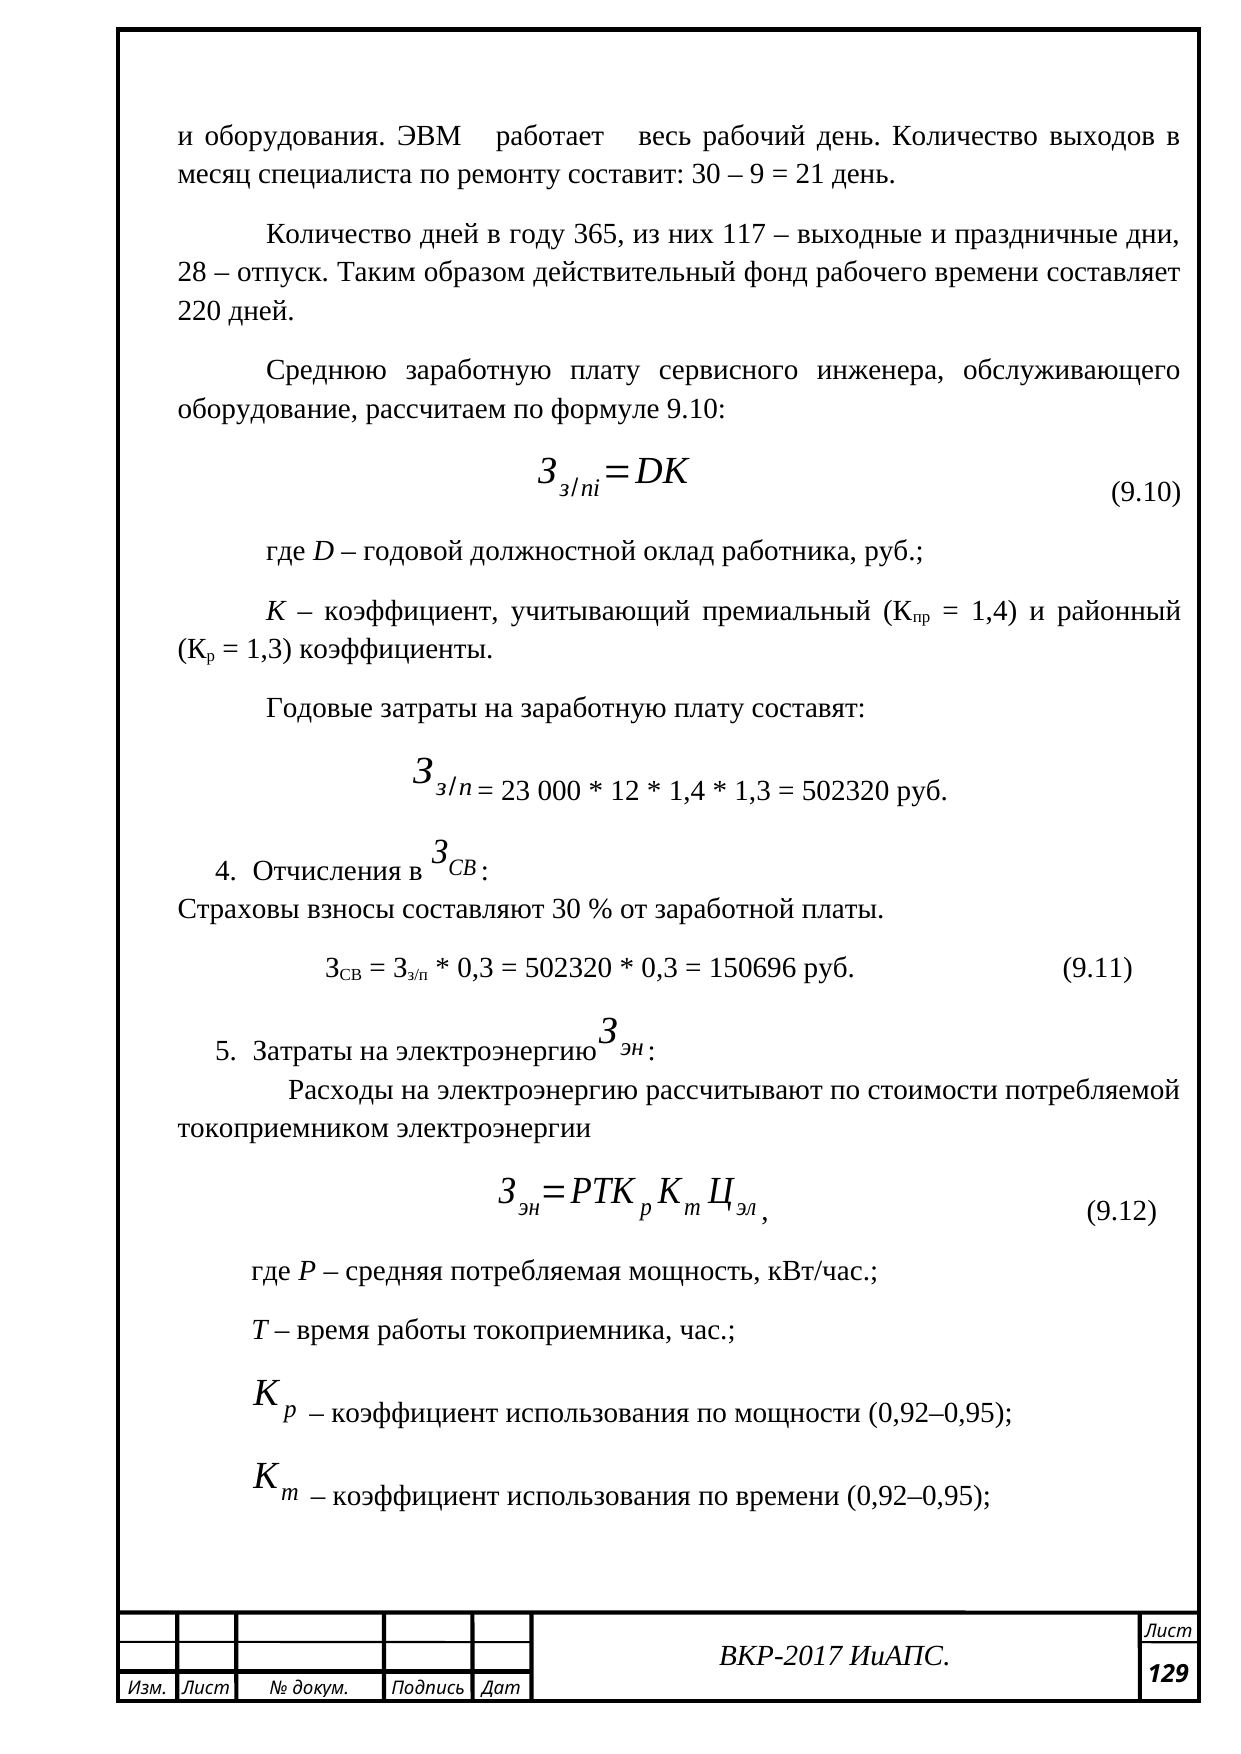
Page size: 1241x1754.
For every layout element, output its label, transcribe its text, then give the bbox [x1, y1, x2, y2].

text Страховы взносы составляют 30 % от заработной платы. [177, 891, 1181, 925]
text = 23 000 * 12 * 1,4 * 1,3 = 502320 руб. [177, 750, 1181, 807]
text Т – время работы токоприемника, час.; [177, 1312, 1181, 1346]
text К – коэффициент, учитывающий премиальный (Кпр = 1,4) и районный (Кр = 1,3) коэффициенты. [177, 593, 1181, 665]
text ЗСВ = Зз/п * 0,3 = 502320 * 0,3 = 150696 руб. (9.11) [251, 951, 1181, 984]
list Отчисления в : [215, 833, 1181, 886]
text Расходы на электроэнергию рассчитывают по стоимости потребляемой токоприемником электроэнергии [177, 1072, 1181, 1144]
text – коэффициент использования по времени (0,92–0,95); [177, 1454, 1181, 1512]
text где D – годовой должностной оклад работника, руб.; [177, 533, 1181, 567]
text где Р – средняя потребляемая мощность, кВт/час.; [177, 1253, 1181, 1286]
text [177, 118, 1181, 190]
text – коэффициент использования по мощности (0,92–0,95); [177, 1372, 1181, 1429]
list Затраты на электроэнергию: [215, 1010, 1181, 1067]
text (9.10) [177, 450, 1181, 507]
text Среднюю заработную плату сервисного инженера, обслуживающего оборудование, рассчитаем по формуле 9.10: [177, 352, 1181, 424]
text Количество дней в году 365, из них 117 – выходные и праздничные дни, 28 – отпуск. Таким образом действительный фонд рабочего времени составляет 220 дней. [177, 216, 1181, 327]
text , (9.12) [177, 1170, 1181, 1227]
text Годовые затраты на заработную плату составят: [177, 691, 1181, 724]
